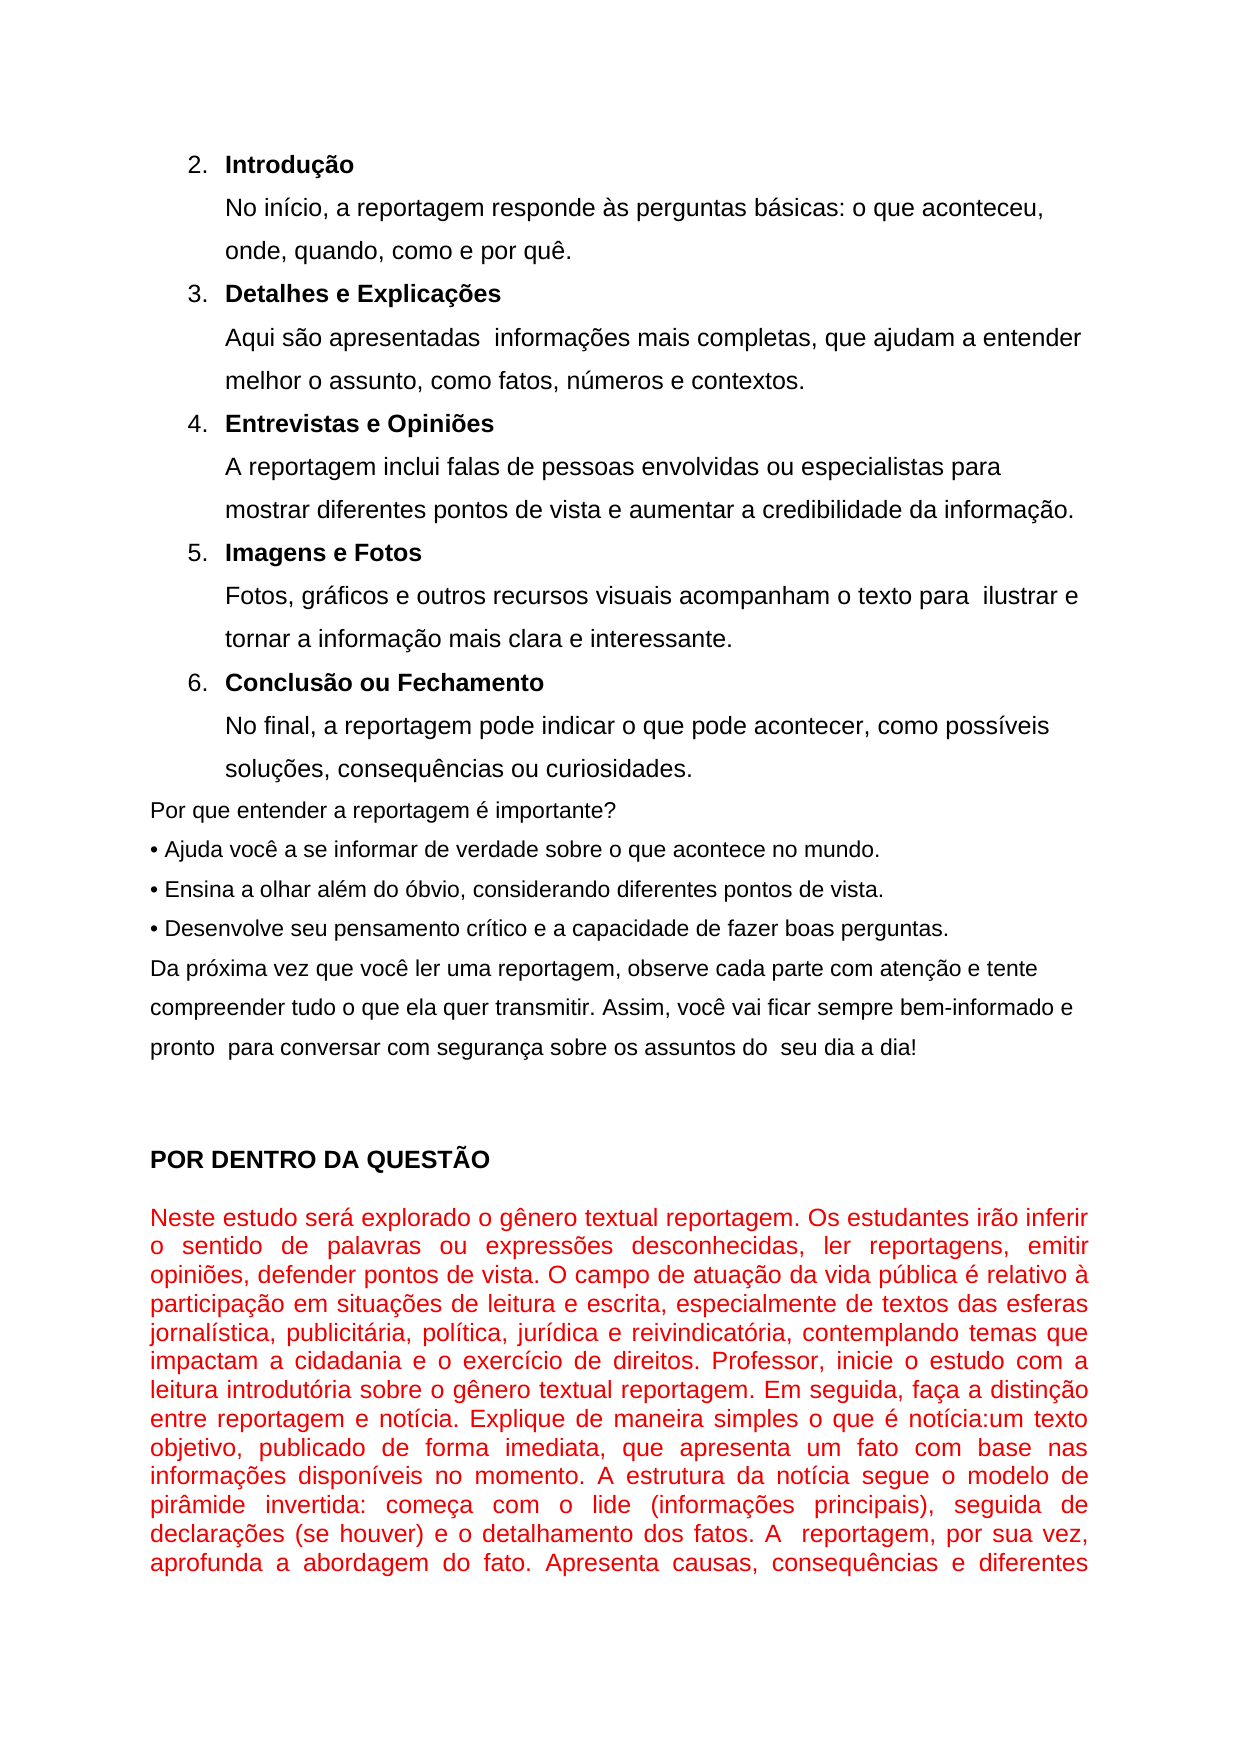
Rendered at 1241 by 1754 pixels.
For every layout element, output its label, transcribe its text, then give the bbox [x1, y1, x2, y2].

list Imagens e Fotos Fotos, gráficos e outros recursos visuais acompanham o texto para ilustrar e tornar a informação mais clara e interessante. [187, 538, 1090, 653]
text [150, 1203, 1090, 1576]
text Por que entender a reportagem é importante? • Ajuda você a se informar de verdade sobre o que acontece no mundo. • Ensina a olhar além do óbvio, considerando diferentes pontos de vista. • Desenvolve seu pensamento crítico e a capacidade de fazer boas perguntas. [150, 797, 1090, 942]
list Conclusão ou Fechamento No final, a reportagem pode indicar o que pode acontecer, como possíveis soluções, consequências ou curiosidades. [187, 667, 1090, 782]
list Detalhes e Explicações Aqui são apresentadas informações mais completas, que ajudam a entender melhor o assunto, como fatos, números e contextos. [187, 279, 1090, 394]
list Introdução No início, a reportagem responde às perguntas básicas: o que aconteceu, onde, quando, como e por quê. [187, 150, 1090, 265]
list Entrevistas e Opiniões A reportagem inclui falas de pessoas envolvidas ou especialistas para mostrar diferentes pontos de vista e aumentar a credibilidade da informação. [187, 409, 1090, 524]
text Da próxima vez que você ler uma reportagem, observe cada parte com atenção e tente compreender tudo o que ela quer transmitir. Assim, você vai ficar sempre bem-informado e pronto para conversar com segurança sobre os assuntos do seu dia a dia! [150, 955, 1090, 1060]
text POR DENTRO DA QUESTÃO [150, 1145, 1090, 1174]
